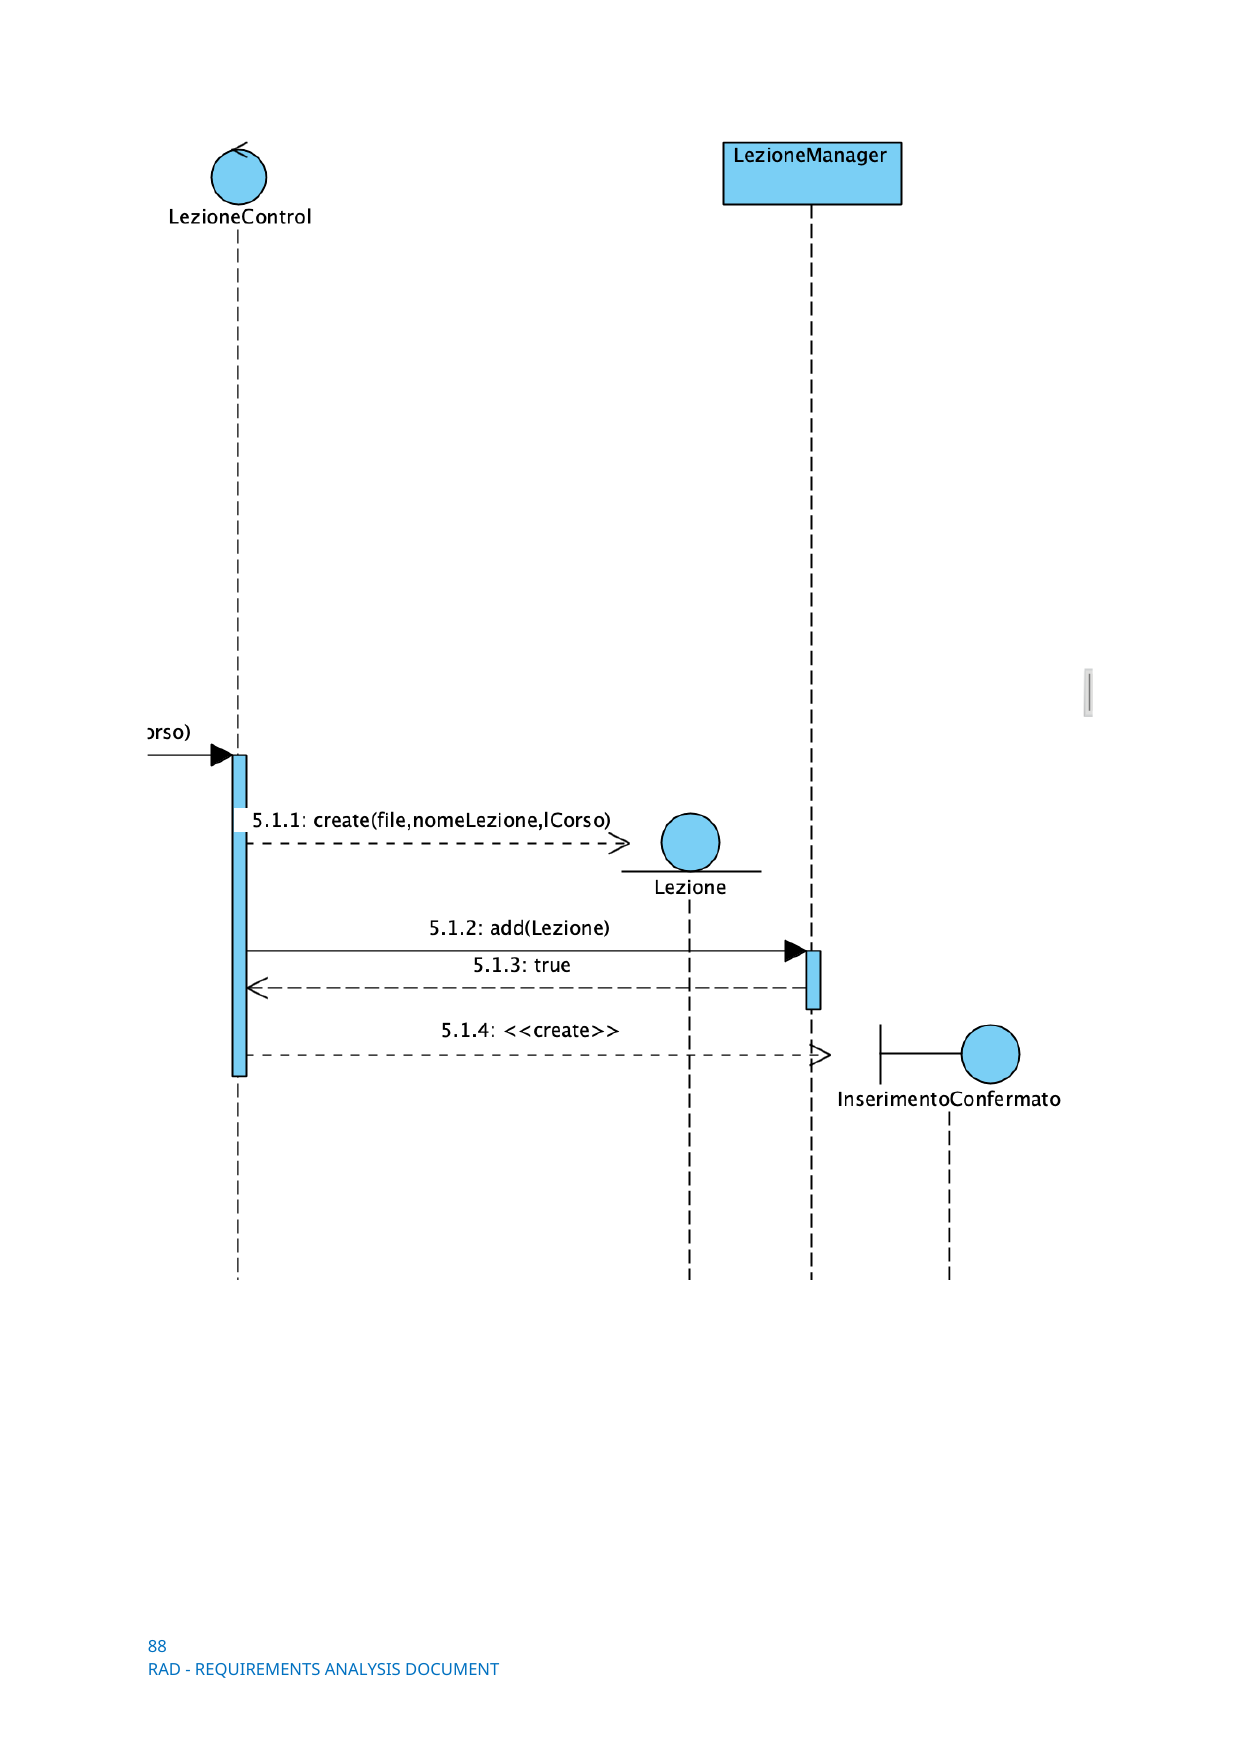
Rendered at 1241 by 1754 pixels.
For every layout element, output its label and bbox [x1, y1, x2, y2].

picture [147, 119, 1093, 1280]
